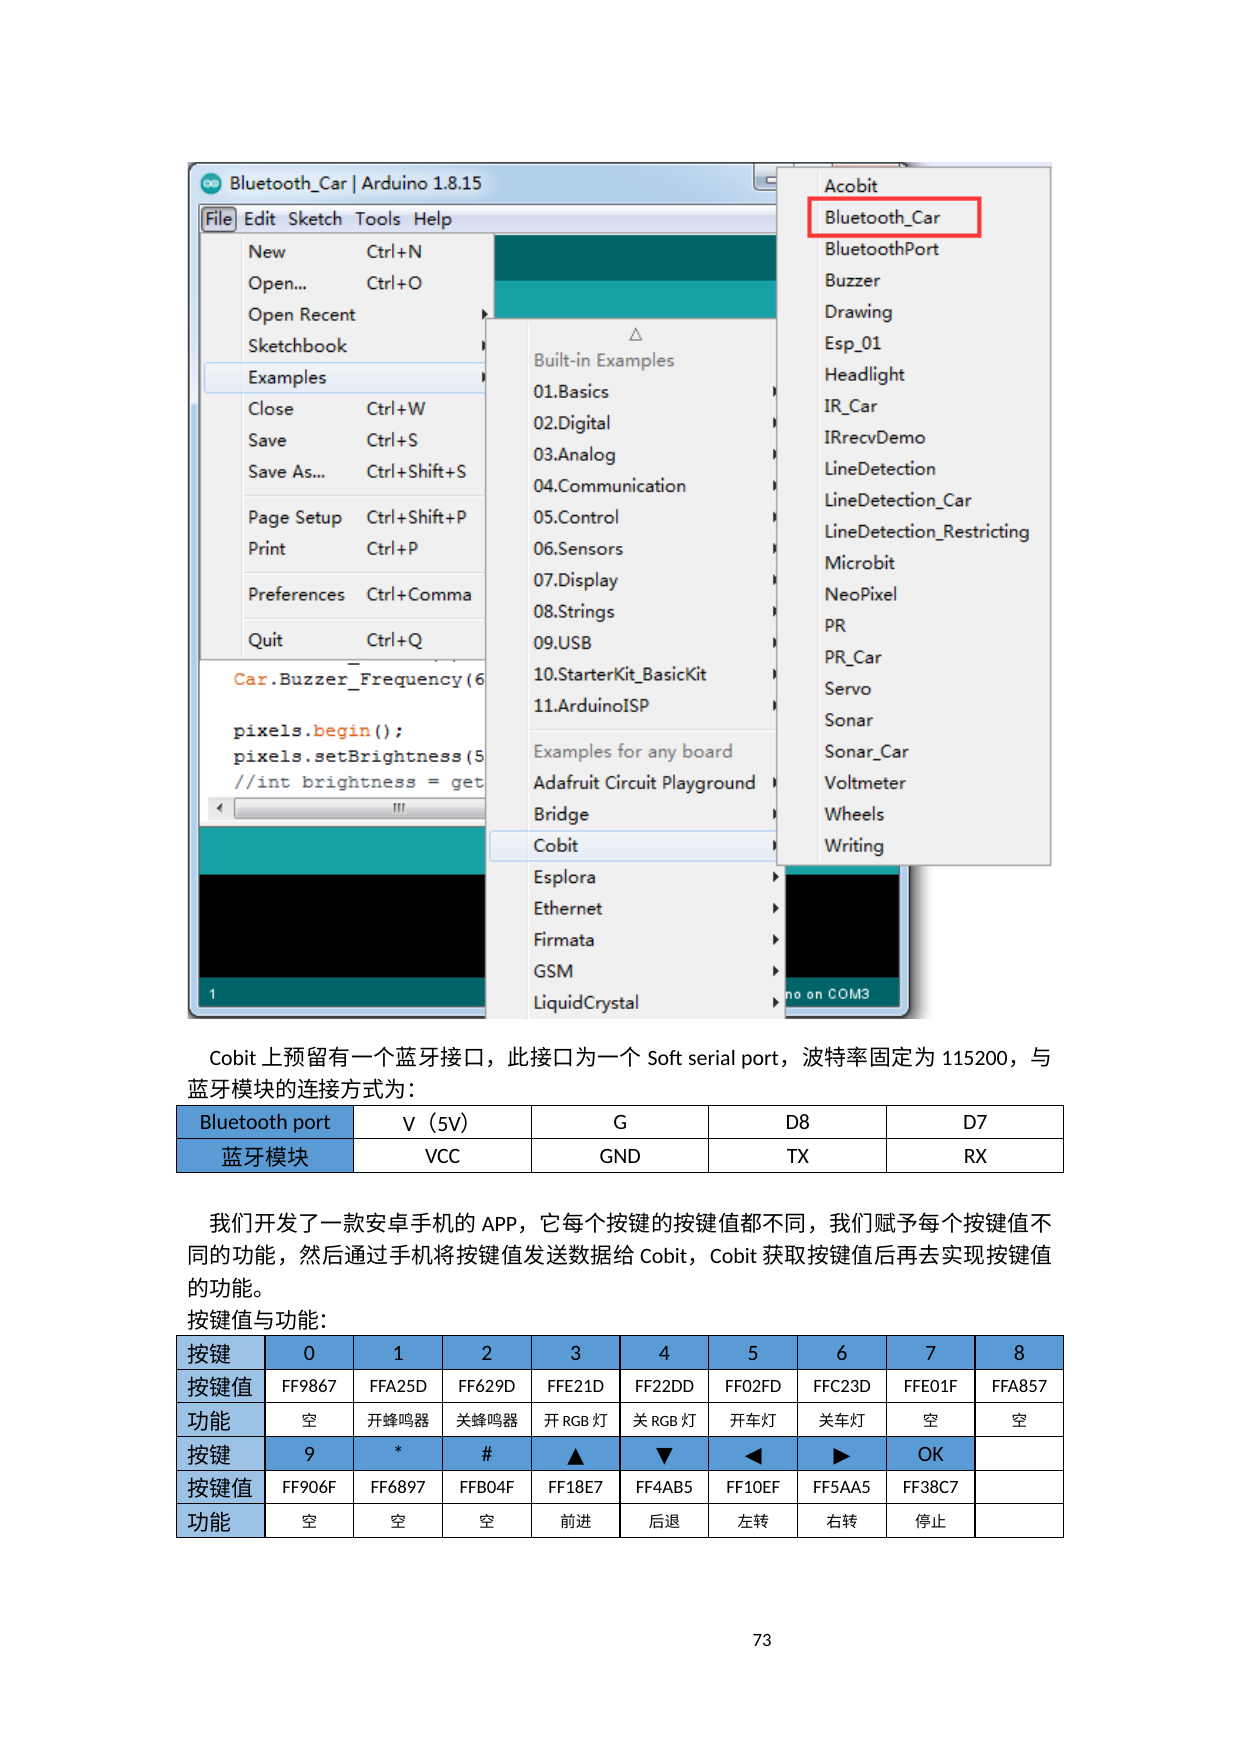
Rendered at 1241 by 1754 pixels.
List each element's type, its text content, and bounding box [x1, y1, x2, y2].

table_cell 蓝牙模块 [177, 1139, 353, 1172]
table_header 2 [443, 1336, 531, 1369]
table_cell 空 [266, 1504, 353, 1537]
table_cell FF38C7 [887, 1471, 974, 1503]
table_cell FF5AA5 [798, 1471, 886, 1503]
table_cell [976, 1437, 1063, 1470]
table_header 4 [621, 1336, 708, 1369]
table_cell FF629D [443, 1370, 531, 1402]
table_cell 关RGB灯 [621, 1403, 708, 1436]
table_cell ▲ [532, 1437, 619, 1470]
table_cell FF906F [266, 1471, 353, 1503]
table_cell FFE21D [532, 1370, 619, 1402]
table_cell FFC23D [798, 1370, 886, 1402]
table_cell FF6897 [354, 1471, 442, 1503]
text 按键值与功能： [187, 1303, 1053, 1335]
table_cell FF22DD [621, 1370, 708, 1402]
table_cell 开RGB灯 [532, 1403, 619, 1436]
table_header 7 [887, 1336, 974, 1369]
table_cell RX [887, 1139, 1063, 1172]
table_cell 空 [976, 1403, 1063, 1436]
text Cobit上预留有一个蓝牙接口，此接口为一个Soft serial port，波特率固定为115200，与蓝牙模块的连接方式为： [187, 1039, 1053, 1104]
table_cell 功能 [177, 1504, 264, 1537]
text 我们开发了一款安卓手机的APP，它每个按键的按键值都不同，我们赋予每个按键值不同的功能，然后通过手机将按键值发送数据给Cobit，Cobit获取按键值后再去实现按键值的功能。 [187, 1205, 1053, 1303]
table_cell 开车灯 [709, 1403, 797, 1436]
table_header 按键 [177, 1336, 264, 1369]
table_cell 空 [266, 1403, 353, 1436]
table_cell 空 [887, 1403, 974, 1436]
table_header 0 [266, 1336, 353, 1369]
table_cell # [443, 1437, 531, 1470]
table_header D8 [709, 1106, 886, 1138]
table_cell 关车灯 [798, 1403, 886, 1436]
table_header 8 [976, 1336, 1063, 1369]
table_cell FF9867 [266, 1370, 353, 1402]
table_cell 开蜂鸣器 [354, 1403, 442, 1436]
table_header G [532, 1106, 708, 1138]
table_cell ▶ [798, 1437, 886, 1470]
table_header D7 [887, 1106, 1063, 1138]
table_header V（5V） [354, 1106, 531, 1138]
table_header 5 [709, 1336, 797, 1369]
table_cell 右转 [798, 1504, 886, 1537]
table_cell 停止 [887, 1504, 974, 1537]
table_cell GND [532, 1139, 708, 1172]
table_cell FF02FD [709, 1370, 797, 1402]
table_cell 功能 [177, 1403, 264, 1436]
table_cell 按键值 [177, 1471, 264, 1503]
table_cell FF10EF [709, 1471, 797, 1503]
table_cell [976, 1471, 1063, 1503]
table_cell 按键值 [177, 1370, 264, 1402]
table_cell FFA857 [976, 1370, 1063, 1402]
table_header 1 [354, 1336, 442, 1369]
table_cell 按键 [177, 1437, 264, 1470]
table_cell 空 [354, 1504, 442, 1537]
table_cell FFB04F [443, 1471, 531, 1503]
table_cell OK [887, 1437, 974, 1470]
table_cell ▼ [621, 1437, 708, 1470]
table_cell * [354, 1437, 442, 1470]
table_cell 后退 [621, 1504, 708, 1537]
table_cell ◀ [709, 1437, 797, 1470]
table_header 3 [532, 1336, 619, 1369]
table_header Bluetooth port [177, 1106, 353, 1138]
table_cell FF4AB5 [621, 1471, 708, 1503]
table_cell [976, 1504, 1063, 1537]
picture [187, 162, 1053, 1019]
table_cell TX [709, 1139, 886, 1172]
table_cell 9 [266, 1437, 353, 1470]
table_cell 前进 [532, 1504, 619, 1537]
table_cell FFE01F [887, 1370, 974, 1402]
table_cell 左转 [709, 1504, 797, 1537]
table_cell 关蜂鸣器 [443, 1403, 531, 1436]
table_header 6 [798, 1336, 886, 1369]
table_cell FFA25D [354, 1370, 442, 1402]
table_cell 空 [443, 1504, 531, 1537]
table_cell VCC [354, 1139, 531, 1172]
table_cell FF18E7 [532, 1471, 619, 1503]
